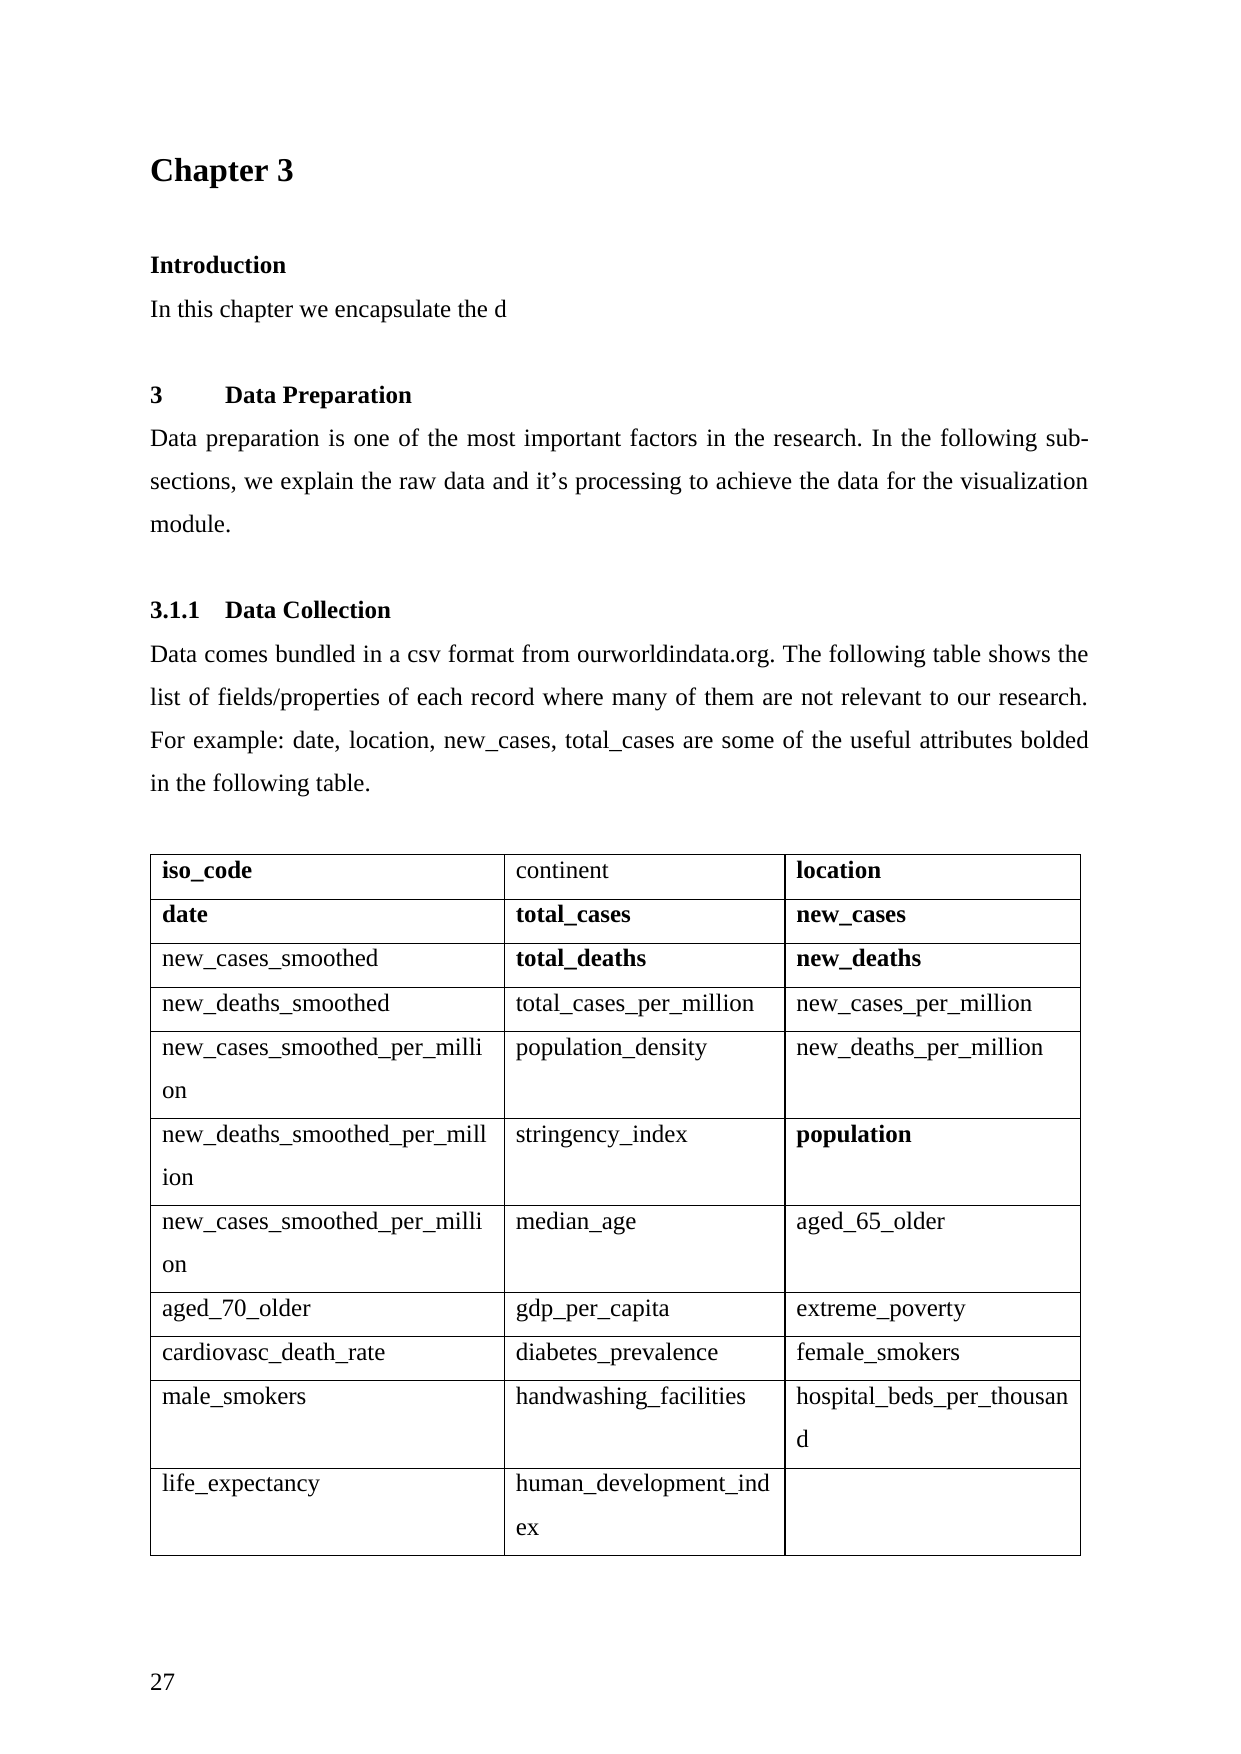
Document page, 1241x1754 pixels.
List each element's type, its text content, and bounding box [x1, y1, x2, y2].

text Introduction [150, 251, 1090, 279]
table_cell new_cases_per_million [786, 988, 1080, 1031]
table_cell human_development_index [505, 1469, 784, 1555]
table_cell date [151, 900, 504, 942]
table_cell new_deaths [786, 944, 1080, 987]
table_cell gdp_per_capita [505, 1293, 784, 1336]
table_cell new_cases_smoothed [151, 944, 504, 987]
table_header iso_code [151, 855, 504, 898]
table_cell new_deaths_smoothed_per_million [151, 1119, 504, 1205]
table_cell stringency_index [505, 1119, 784, 1205]
table_cell extreme_poverty [786, 1293, 1080, 1336]
text In this chapter we encapsulate the d [150, 294, 1090, 322]
table_cell aged_70_older [151, 1293, 504, 1336]
text Data comes bundled in a csv format from ourworldindata.org. The following table shows the list of fields/properties of each record where many of them are not relevant to our research. For example: date, location, new_cases, total_cases are some of the useful attributes bolded in the following table. [150, 639, 1090, 797]
text Chapter 3 [150, 150, 1090, 188]
table_cell male_smokers [151, 1381, 504, 1467]
table_cell handwashing_facilities [505, 1381, 784, 1467]
text 3.1.1 Data Collection [150, 596, 1090, 624]
table_cell population_density [505, 1032, 784, 1118]
table_cell diabetes_prevalence [505, 1337, 784, 1380]
table_cell total_deaths [505, 944, 784, 987]
table_cell life_expectancy [151, 1469, 504, 1555]
table_cell new_deaths_smoothed [151, 988, 504, 1031]
table_cell new_deaths_per_million [786, 1032, 1080, 1118]
table_cell new_cases_smoothed_per_million [151, 1206, 504, 1292]
table_cell new_cases [786, 900, 1080, 942]
table_cell total_cases [505, 900, 784, 942]
table_header location [786, 855, 1080, 898]
table_header continent [505, 855, 784, 898]
table_cell hospital_beds_per_thousand [786, 1381, 1080, 1467]
table_cell [786, 1469, 1080, 1555]
table_cell total_cases_per_million [505, 988, 784, 1031]
table_cell new_cases_smoothed_per_million [151, 1032, 504, 1118]
text 3 Data Preparation [150, 380, 1090, 409]
table_cell female_smokers [786, 1337, 1080, 1380]
text Data preparation is one of the most important factors in the research. In the following sub-sections, we explain the raw data and it’s processing to achieve the data for the visualization module. [150, 423, 1090, 538]
table_cell population [786, 1119, 1080, 1205]
table_cell aged_65_older [786, 1206, 1080, 1292]
table_cell cardiovasc_death_rate [151, 1337, 504, 1380]
table_cell median_age [505, 1206, 784, 1292]
